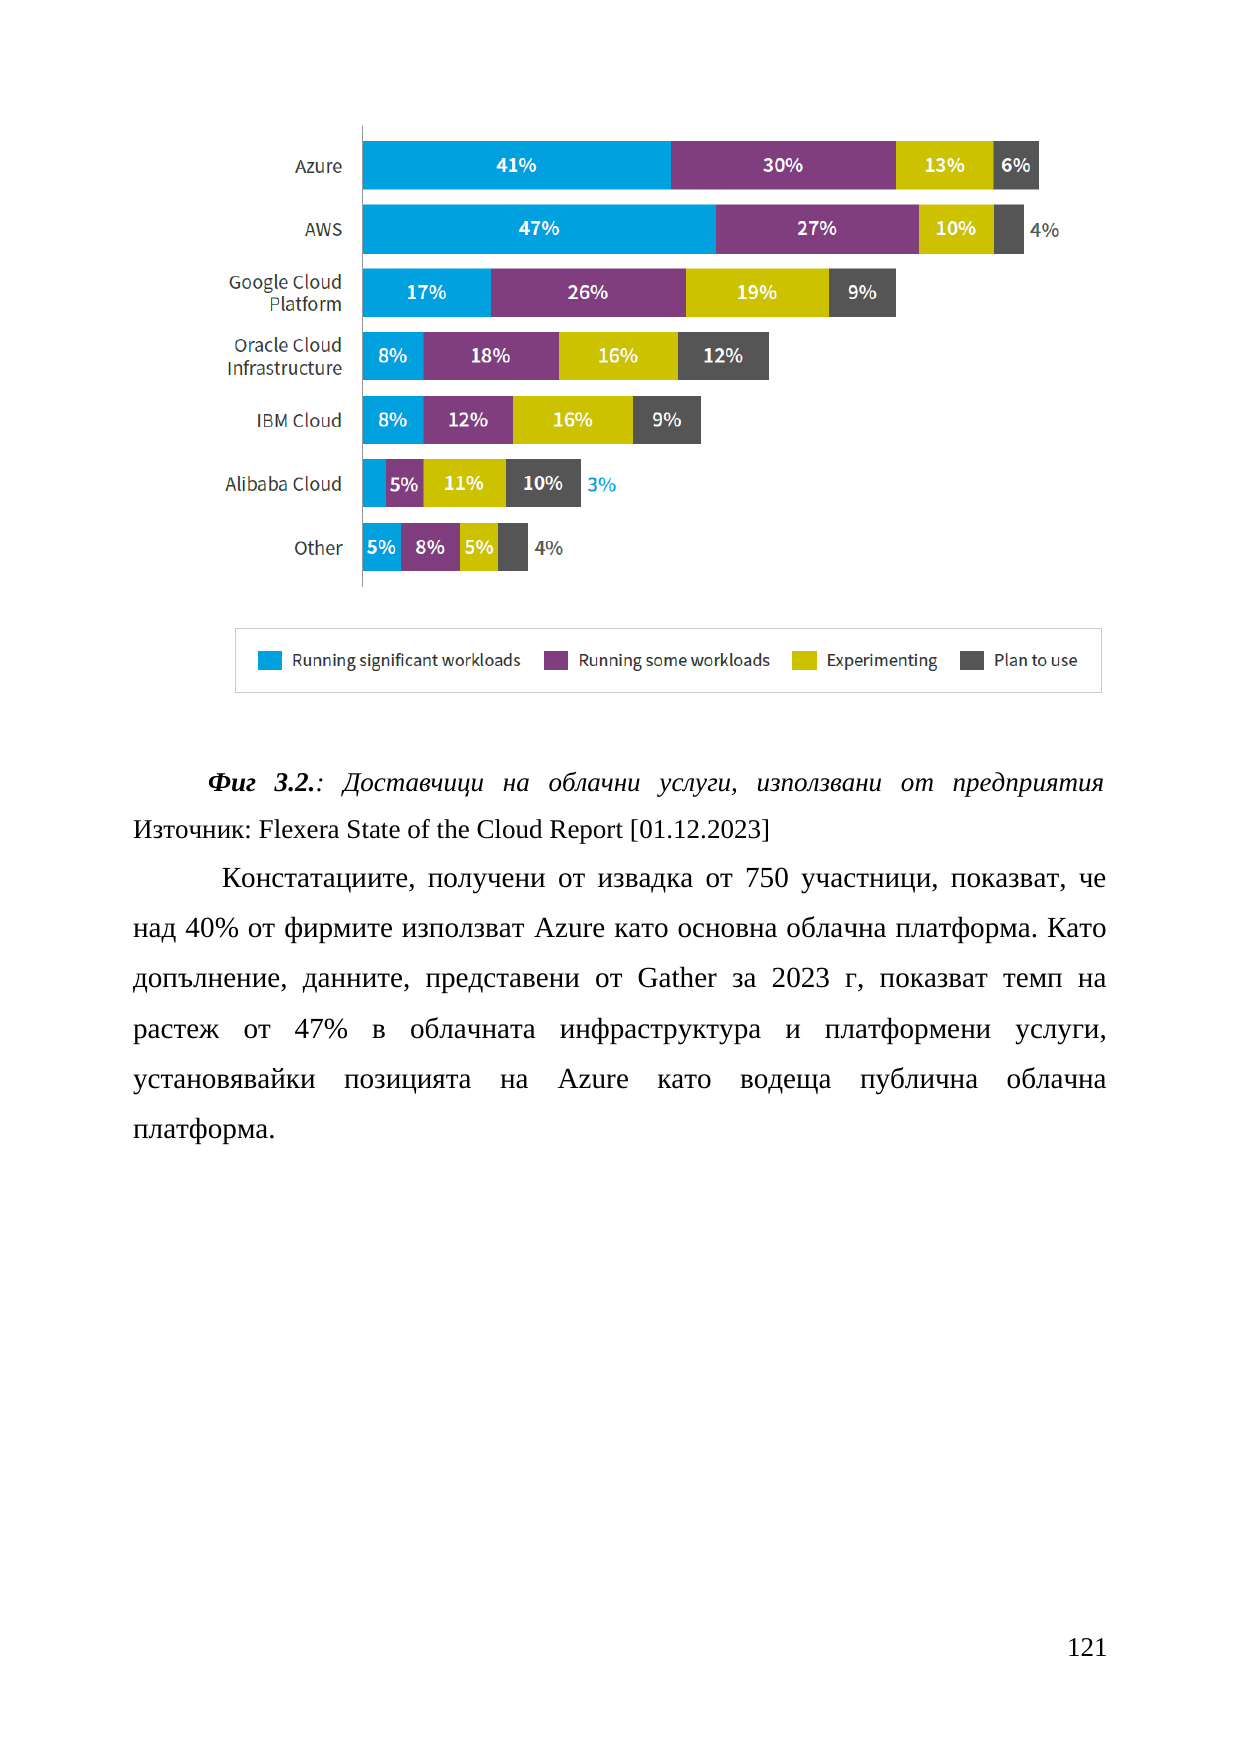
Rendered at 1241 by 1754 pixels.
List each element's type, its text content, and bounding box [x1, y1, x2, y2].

picture [221, 118, 1108, 700]
text Констатациите, получени от извадка от 750 участници, показват, че над 40% от фирмите използват Azure като основна облачна платформа. Като допълнение, данните, представени от Gather за 2023 г, показват темп на растеж от 47% в облачната инфраструктура и платформени услуги, установявайки позицията на Azure като водеща публична облачна платформа. [133, 860, 1107, 1145]
text Фиг 3.2.: Доставчици на облачни услуги, използвани от предприятия Източник: Flexera State of the Cloud Report [01.12.2023] [133, 767, 1107, 844]
